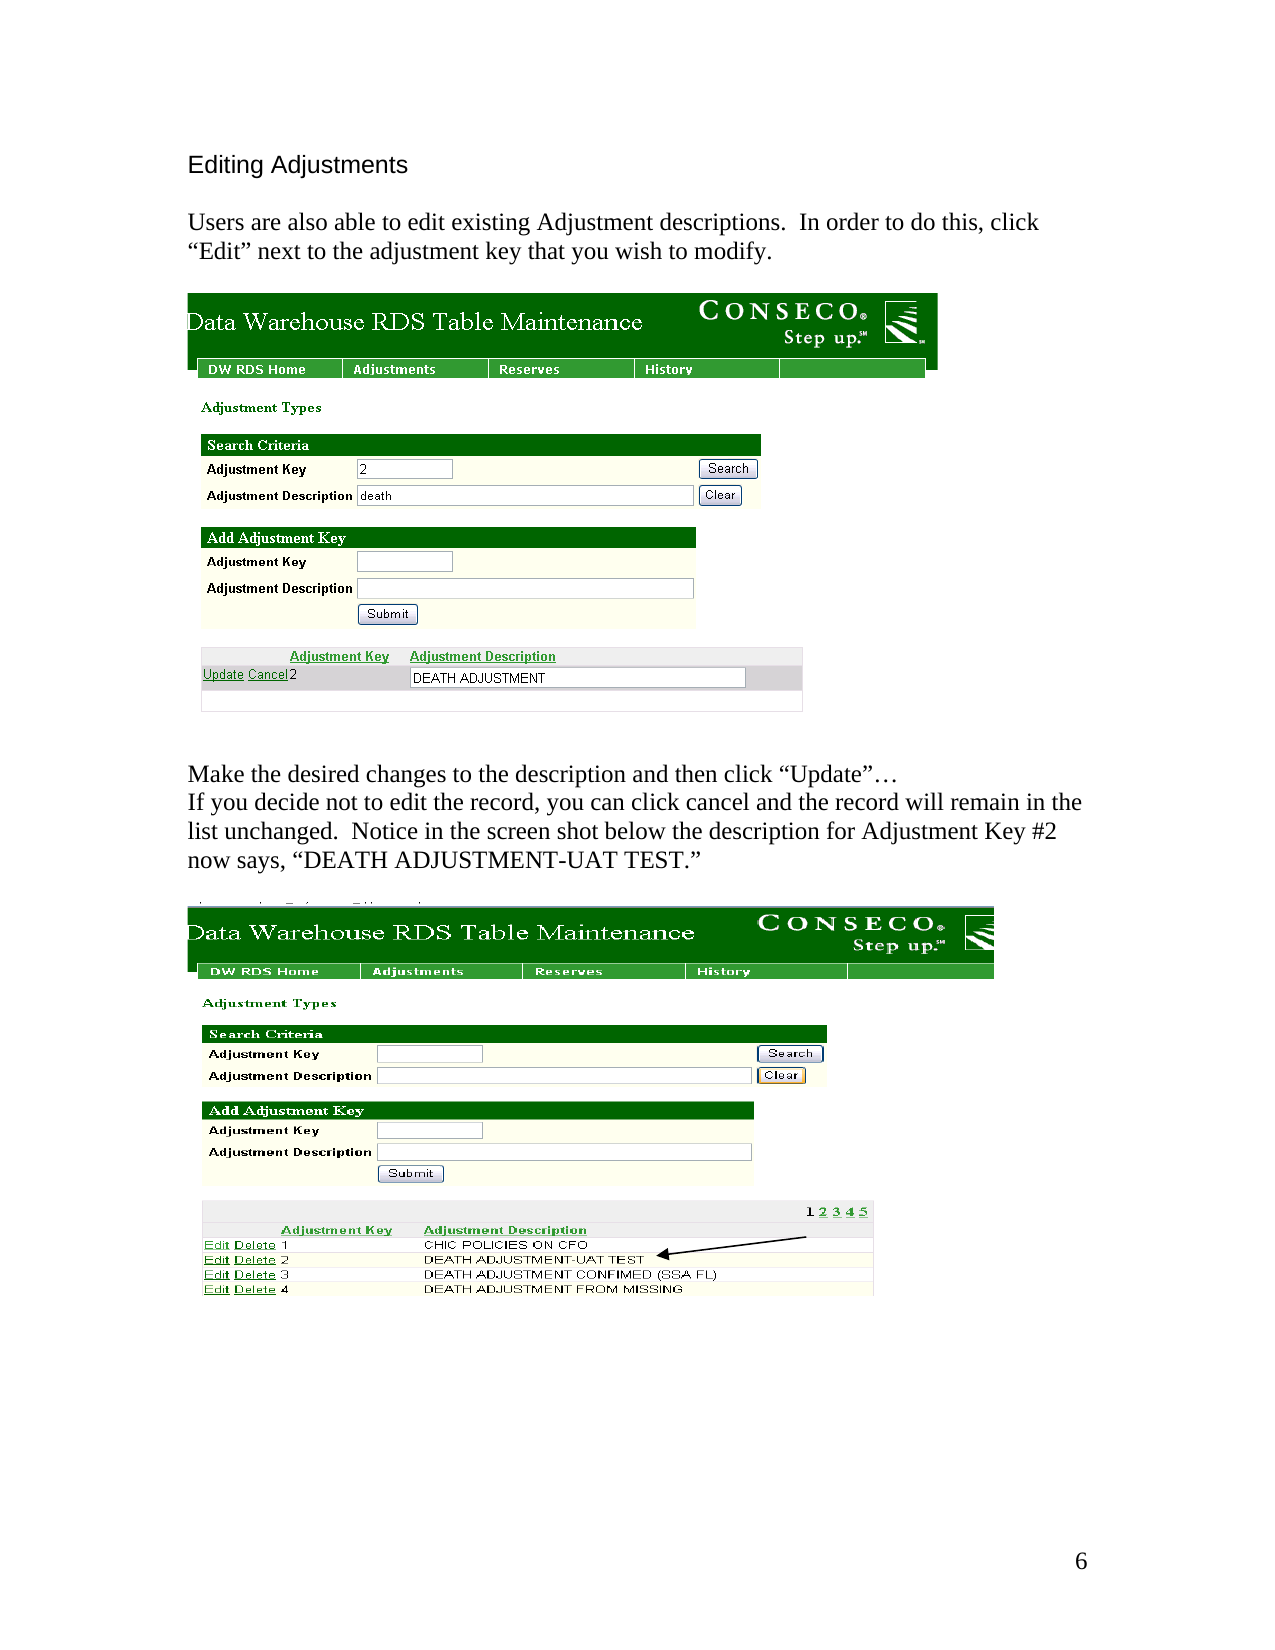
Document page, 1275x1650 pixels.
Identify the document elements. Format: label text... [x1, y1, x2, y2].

picture [187, 902, 994, 1296]
text Users are also able to edit existing Adjustment descriptions. In order to do this, click “Edit” next to the adjustment key that you wish to modify. [187, 207, 1087, 265]
text If you decide not to edit the record, you can click cancel and the record will remain in the list unchanged. Notice in the screen shot below the description for Adjustment Key #2 now says, “DEATH ADJUSTMENT-UAT TEST.” [187, 787, 1087, 874]
picture [187, 293, 938, 731]
text Make the desired changes to the description and then click “Update”… [187, 759, 1087, 787]
text Editing Adjustments [187, 150, 1087, 179]
